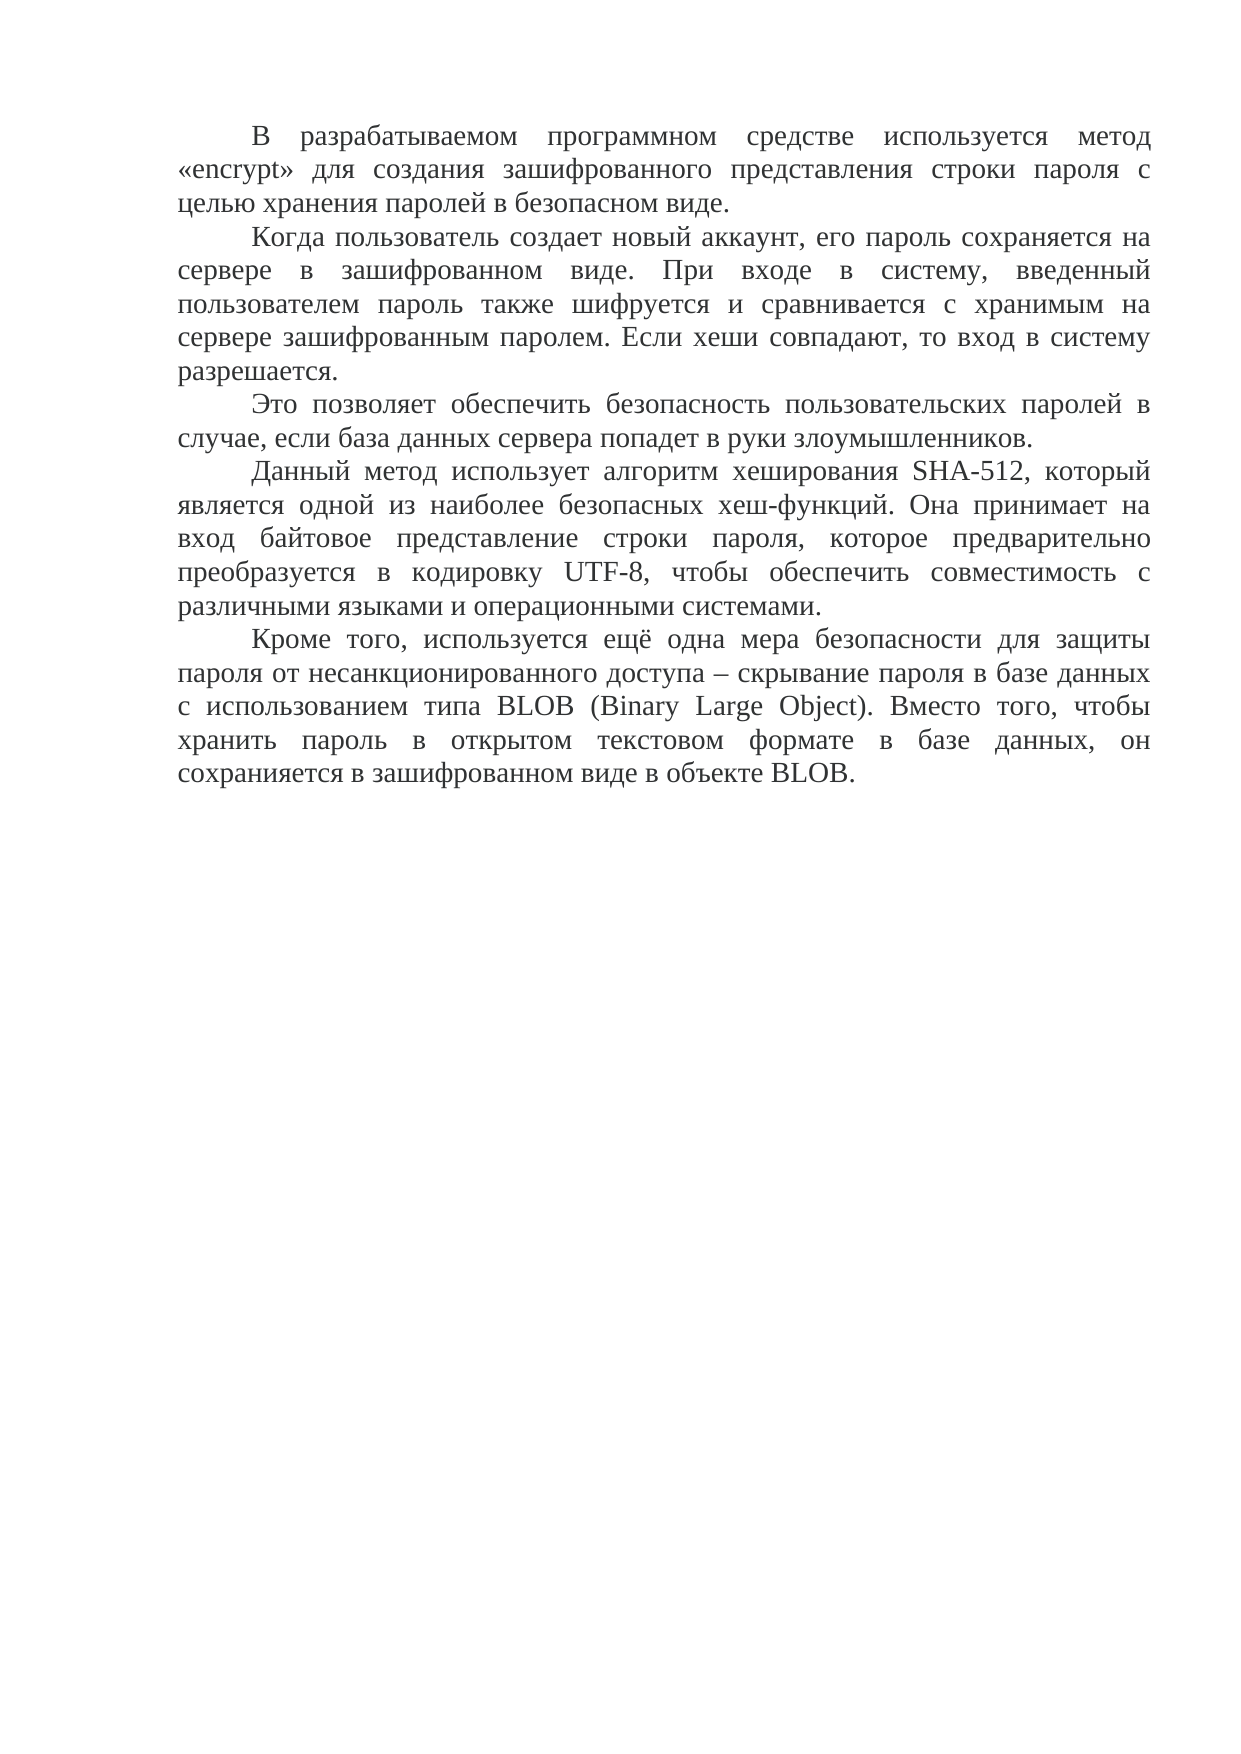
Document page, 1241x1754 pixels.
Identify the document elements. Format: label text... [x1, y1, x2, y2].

text Когда пользователь создает новый аккаунт, его пароль сохраняется на сервере в зашифрованном виде. При входе в систему, введенный пользователем пароль также шифруется и сравнивается с хранимым на сервере зашифрованным паролем. Если хеши совпадают, то вход в систему разрешается. [177, 219, 1152, 386]
text Данный метод использует алгоритм хеширования SHA-512, который является одной из наиболее безопасных хеш-функций. Она принимает на вход байтовое представление строки пароля, которое предварительно преобразуется в кодировку UTF-8, чтобы обеспечить совместимость с различными языками и операционными системами. [177, 453, 1152, 621]
text Кроме того, используется ещё одна мера безопасности для защиты пароля от несанкционированного доступа – скрывание пароля в базе данных с использованием типа BLOB (Binary Large Object). Вместо того, чтобы хранить пароль в открытом текстовом формате в базе данных, он сохранияется в зашифрованном виде в объекте BLOB. [177, 621, 1152, 789]
text В разрабатываемом программном средстве используется метод «encrypt» для создания зашифрованного представления строки пароля с целью хранения паролей в безопасном виде. [177, 118, 1152, 219]
text Это позволяет обеспечить безопасность пользовательских паролей в случае, если база данных сервера попадет в руки злоумышленников. [177, 386, 1152, 453]
